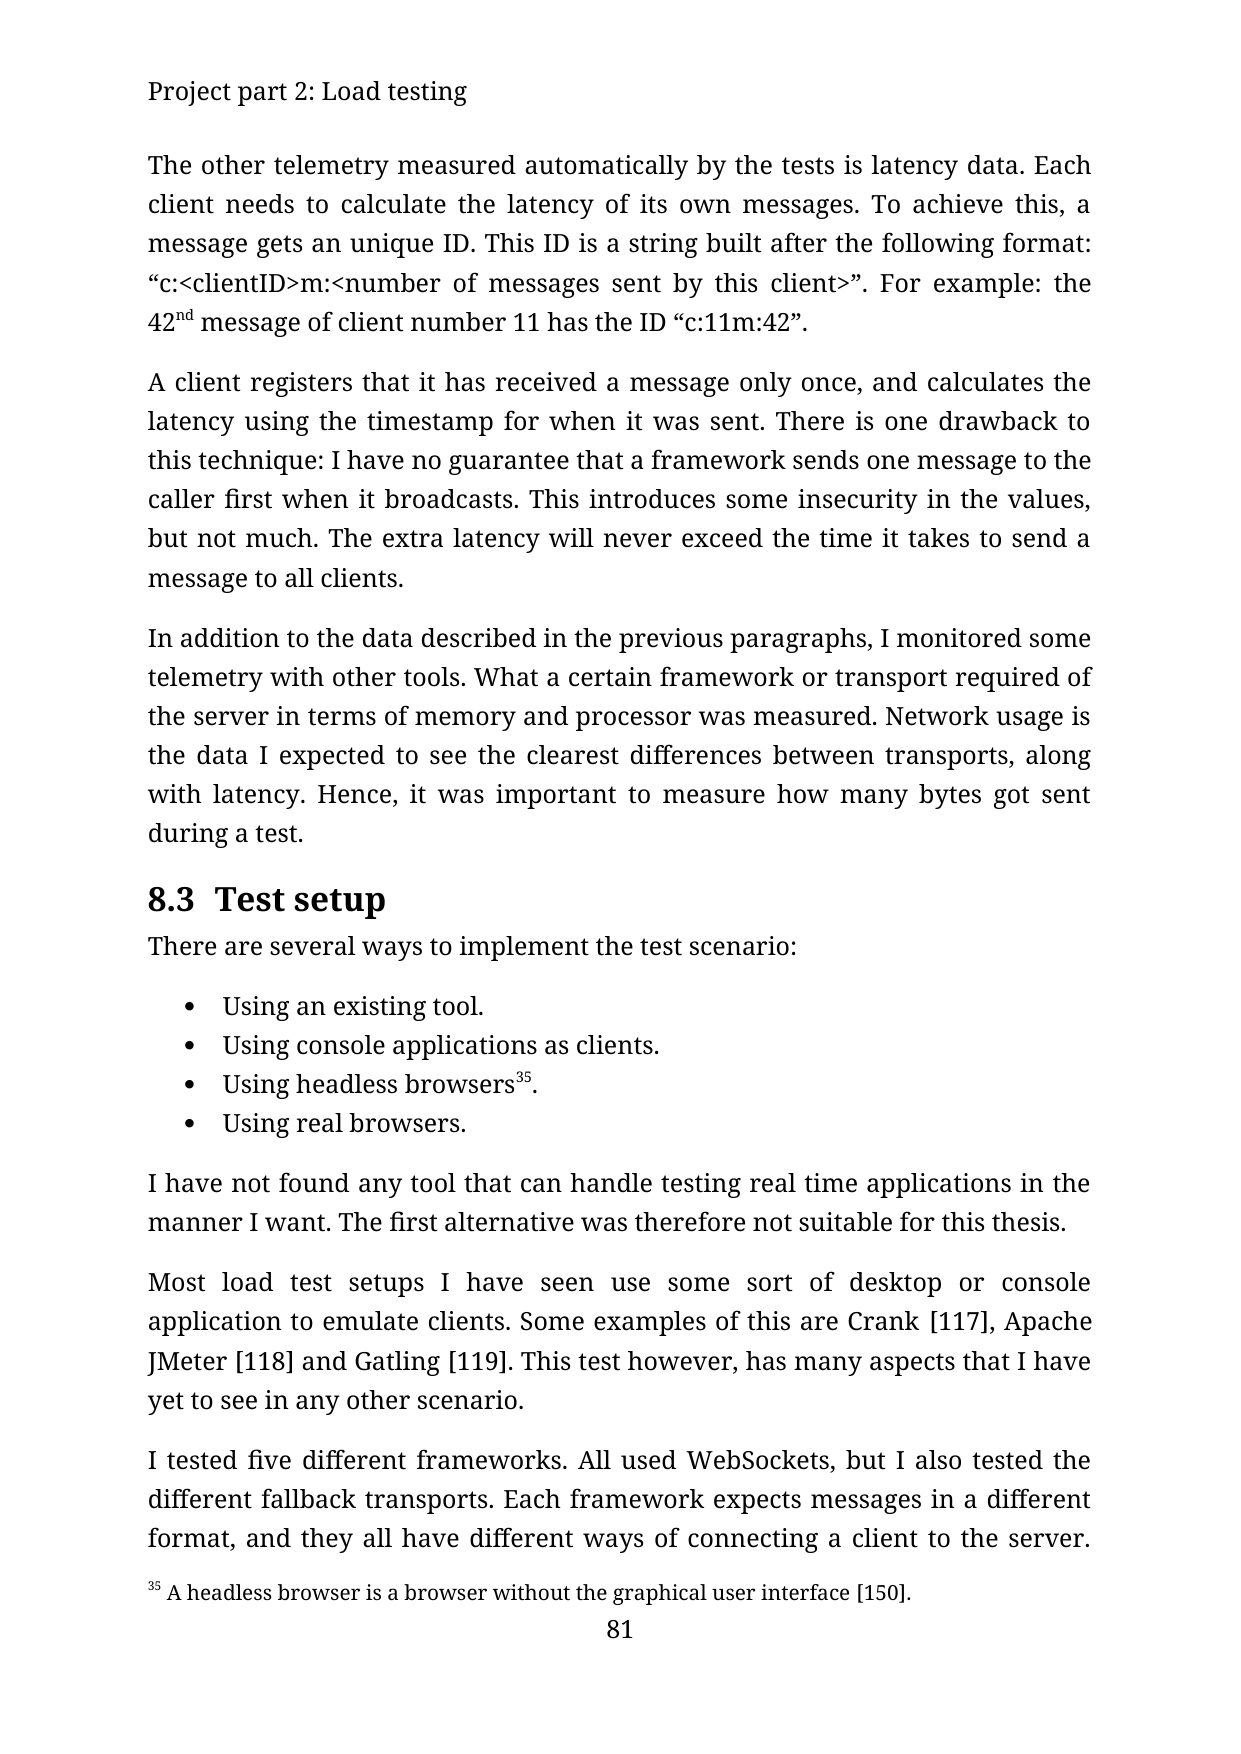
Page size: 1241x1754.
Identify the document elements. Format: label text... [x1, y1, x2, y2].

list Using headless browsers. [185, 1067, 1092, 1101]
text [148, 1442, 1092, 1555]
list Using an existing tool. [185, 988, 1092, 1022]
list Using console applications as clients. [185, 1027, 1092, 1061]
text The other telemetry measured automatically by the tests is latency data. Each client needs to calculate the latency of its own messages. To achieve this, a message gets an unique ID. This ID is a string built after the following format: “c:<clientID>m:<number of messages sent by this client>”. For example: the 42nd message of client number 11 has the ID “c:11m:42”. [148, 148, 1092, 338]
list Using real browsers. [185, 1106, 1092, 1140]
text I have not found any tool that can handle testing real time applications in the manner I want. The first alternative was therefore not suitable for this thesis. [148, 1166, 1092, 1239]
text Most load test setups I have seen use some sort of desktop or console application to emulate clients. Some examples of this are Crank [117], Apache JMeter [118] and Gatling [119]. This test however, has many aspects that I have yet to see in any other scenario. [148, 1265, 1092, 1416]
subtitle Test setup [148, 876, 1092, 921]
text In addition to the data described in the previous paragraphs, I monitored some telemetry with other tools. What a certain framework or transport required of the server in terms of memory and processor was measured. Network usage is the data I expected to see the clearest differences between transports, along with latency. Hence, it was important to measure how many bytes got sent during a test. [148, 620, 1092, 850]
text A client registers that it has received a message only once, and calculates the latency using the timestamp for when it was sent. There is one drawback to this technique: I have no guarantee that a framework sends one message to the caller first when it broadcasts. This introduces some insecurity in the values, but not much. The extra latency will never exceed the time it takes to send a message to all clients. [148, 364, 1092, 594]
text There are several ways to implement the test scenario: [148, 928, 1092, 962]
